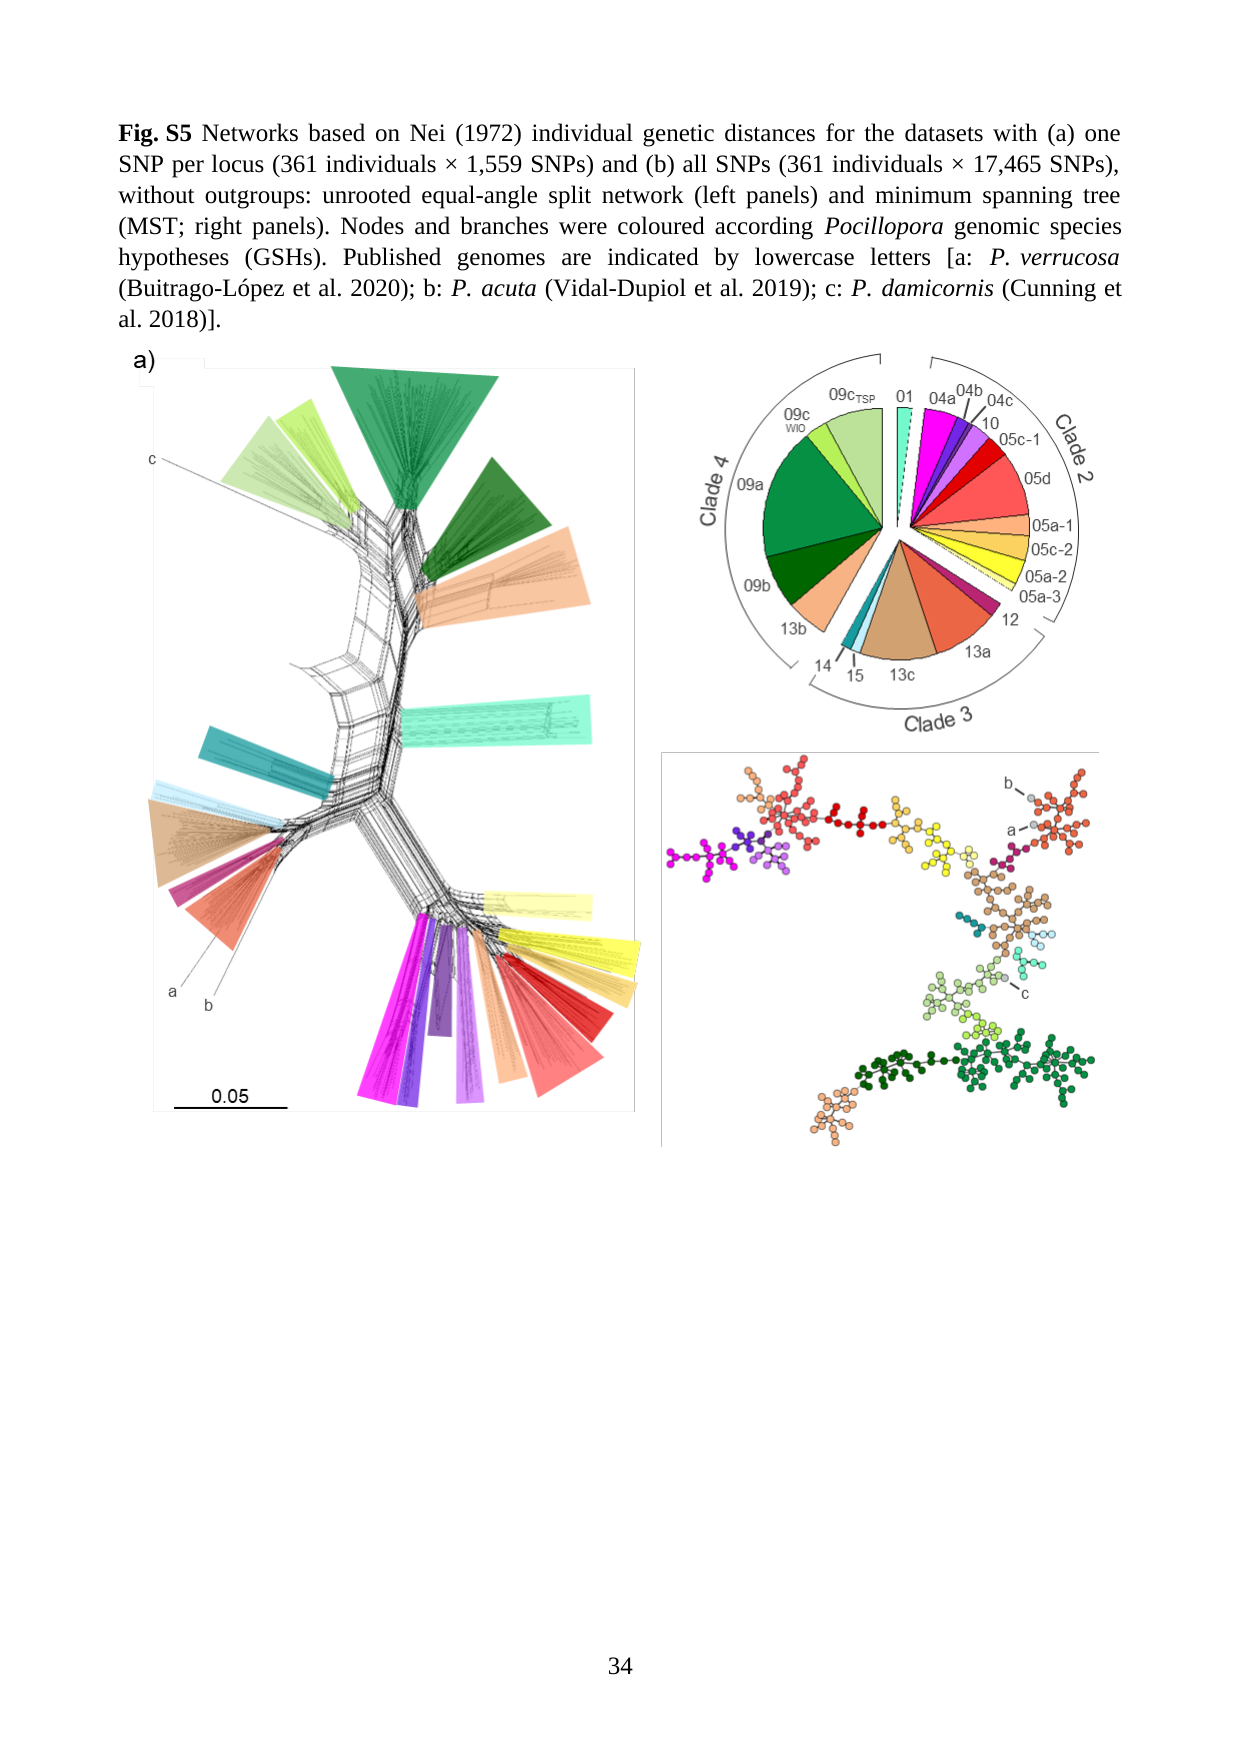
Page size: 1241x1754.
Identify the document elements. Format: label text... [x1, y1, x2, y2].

text Fig. S5 Networks based on Nei (1972) individual genetic distances for the datasets with (a) one SNP per locus (361 individuals × 1,559 SNPs) and (b) all SNPs (361 individuals × 17,465 SNPs), without outgroups: unrooted equal-angle split network (left panels) and minimum spanning tree (MST; right panels). Nodes and branches were coloured according Pocillopora genomic species hypotheses (GSHs). Published genomes are indicated by lowercase letters [a: P. verrucosa (Buitrago-López et al. 2020); b: P. acuta (Vidal-Dupiol et al. 2019); c: P. damicornis (Cunning et al. 2018)]. [118, 118, 1122, 333]
picture [118, 335, 1100, 1147]
